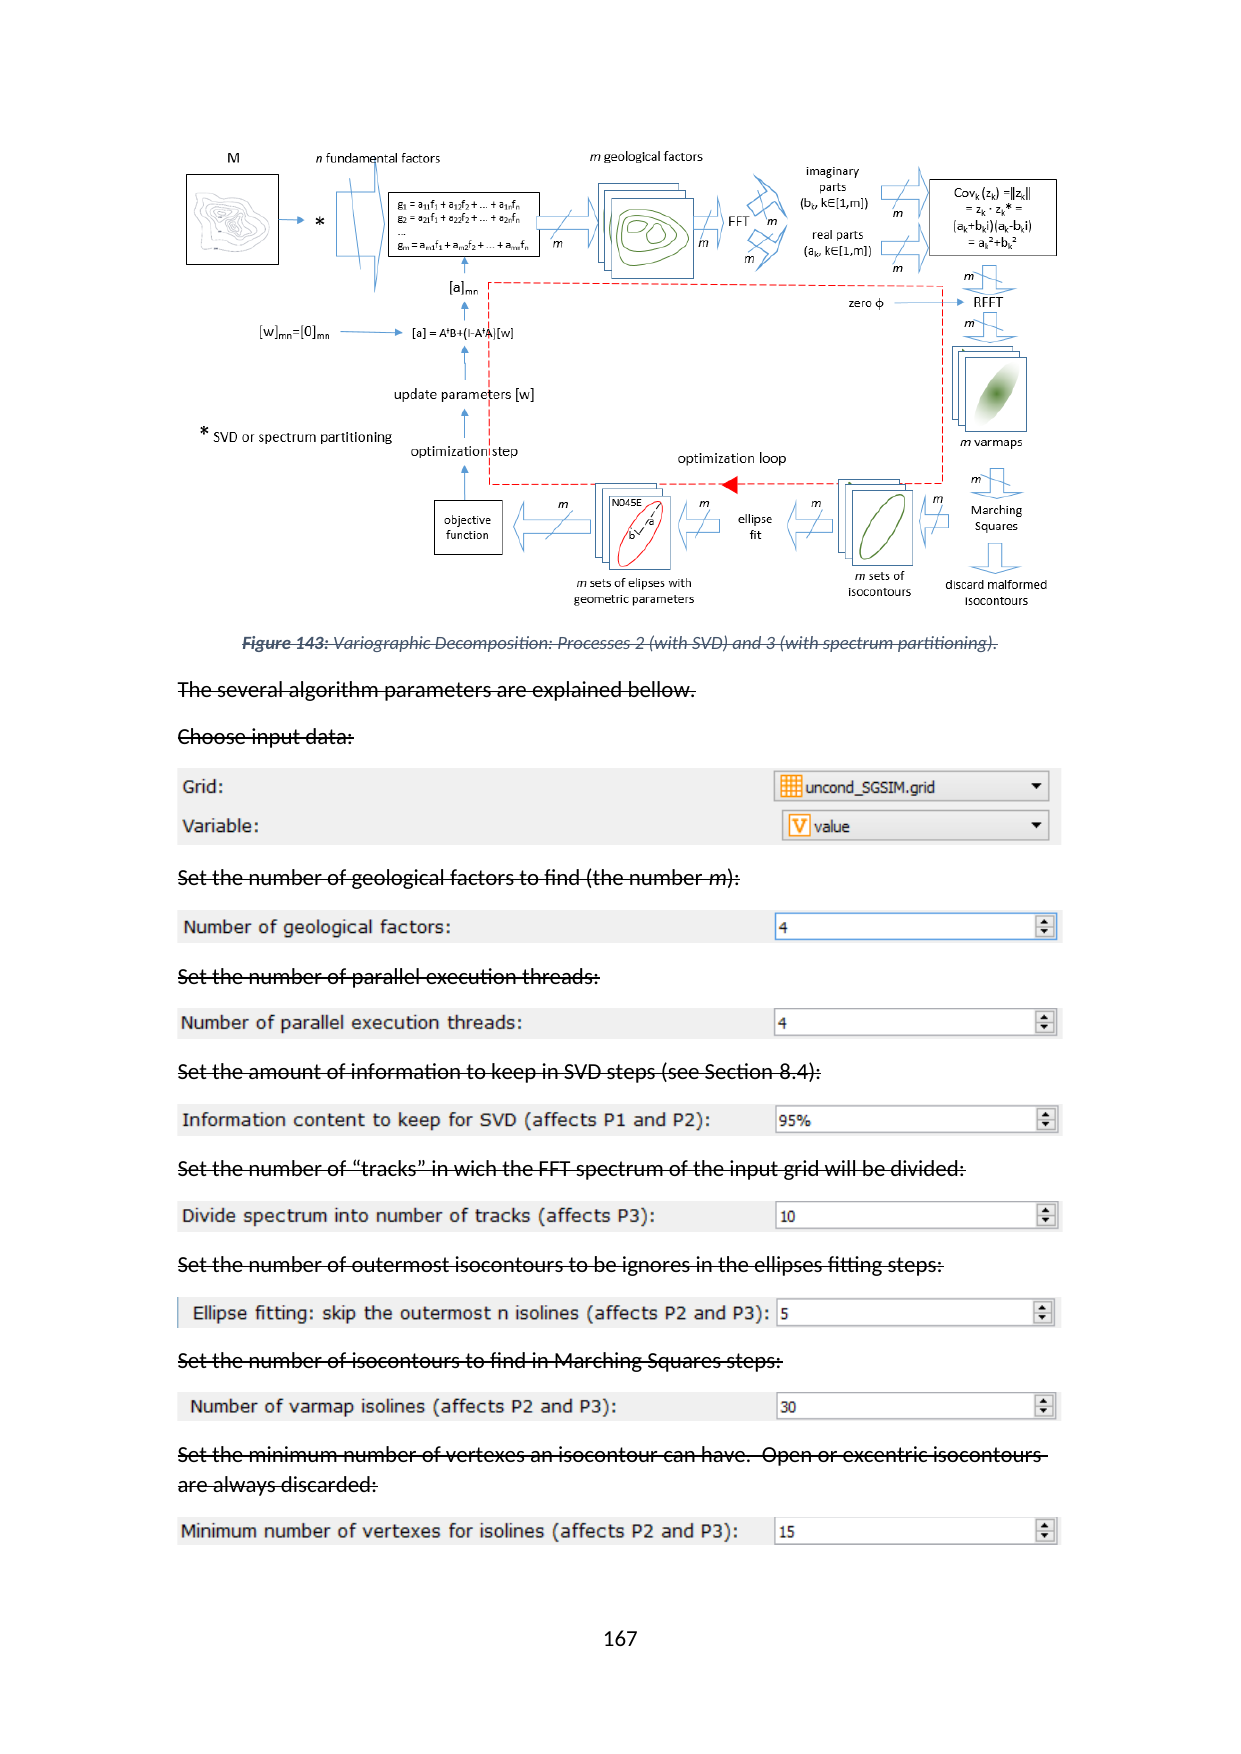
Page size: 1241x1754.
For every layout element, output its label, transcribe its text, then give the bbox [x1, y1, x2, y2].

picture [177, 1392, 1062, 1421]
picture [177, 768, 1062, 845]
picture [177, 1517, 1062, 1545]
picture [177, 1297, 1062, 1328]
text Set the number of geological factors to find (the number m): [177, 863, 1063, 891]
text Set the amount of information to keep in SVD steps (see Section 8.4): [177, 1057, 1063, 1086]
picture [177, 147, 1063, 613]
text Set the number of isocontours to find in Marching Squares steps: [177, 1346, 1063, 1374]
text Set the minimum number of vertexes an isocontour can have. Open or excentric isocontours are always discarded: [177, 1440, 1063, 1498]
picture [177, 910, 1063, 943]
text Figure 143: Variographic Decomposition: Processes 2 (with SVD) and 3 (with spectrum partitioning). [177, 631, 1063, 654]
text Set the number of outermost isocontours to be ignores in the ellipses fitting steps: [177, 1250, 1063, 1278]
text Set the number of “tracks” in wich the FFT spectrum of the input grid will be divided: [177, 1154, 1063, 1183]
picture [177, 1201, 1063, 1232]
picture [177, 1008, 1063, 1039]
picture [177, 1104, 1063, 1136]
text Choose input data: [177, 722, 1063, 750]
text Set the number of parallel execution threads: [177, 962, 1063, 990]
text The several algorithm parameters are explained bellow. [177, 675, 1063, 703]
